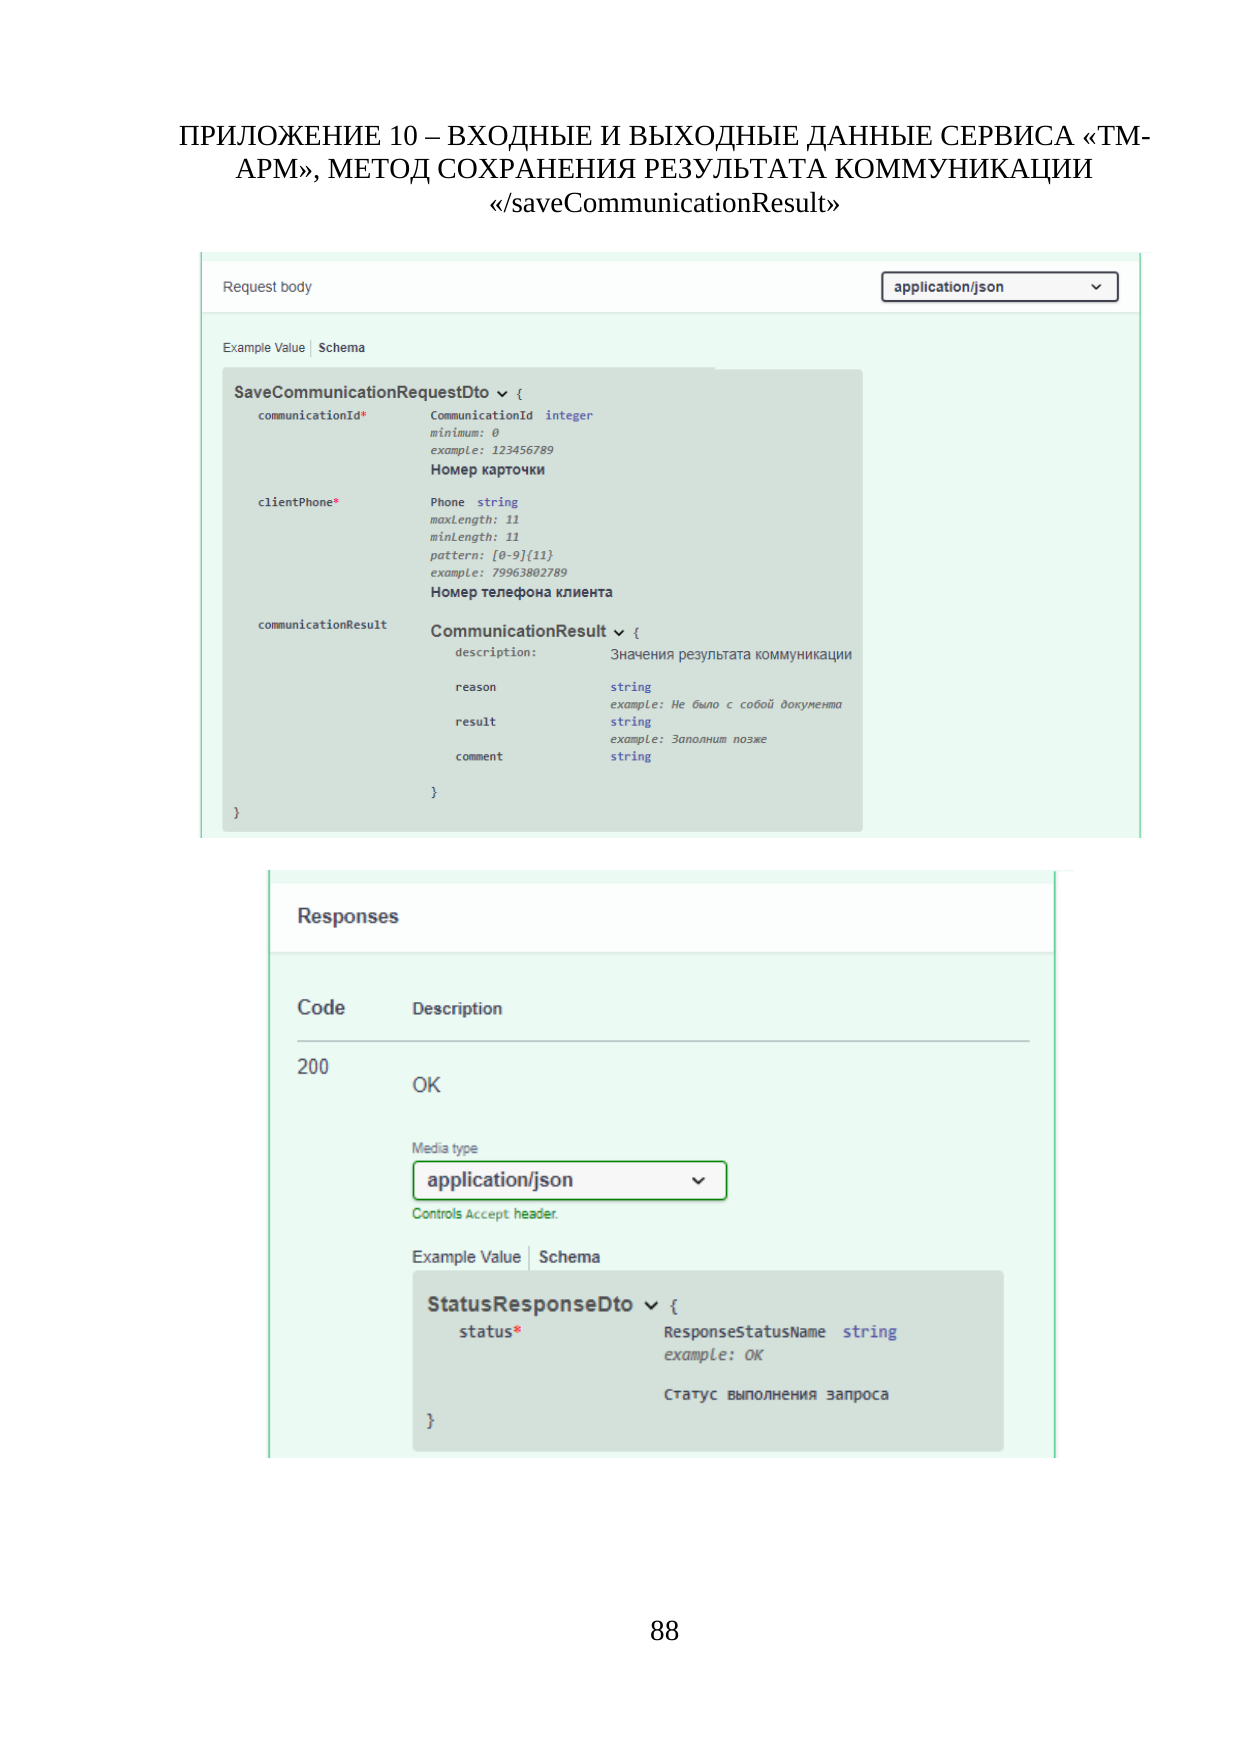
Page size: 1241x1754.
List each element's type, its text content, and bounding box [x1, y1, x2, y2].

subtitle ПРИЛОЖЕНИЕ 10 – ВХОДНЫЕ И ВЫХОДНЫЕ ДАННЫЕ СЕРВИСА «TM-АРМ», МЕТОД СОХРАНЕНИЯ РЕЗУЛЬТАТА КОММУНИКАЦИИ «/saveCommunicationResult» [177, 118, 1152, 219]
picture [255, 870, 1074, 1458]
picture [177, 252, 1153, 838]
